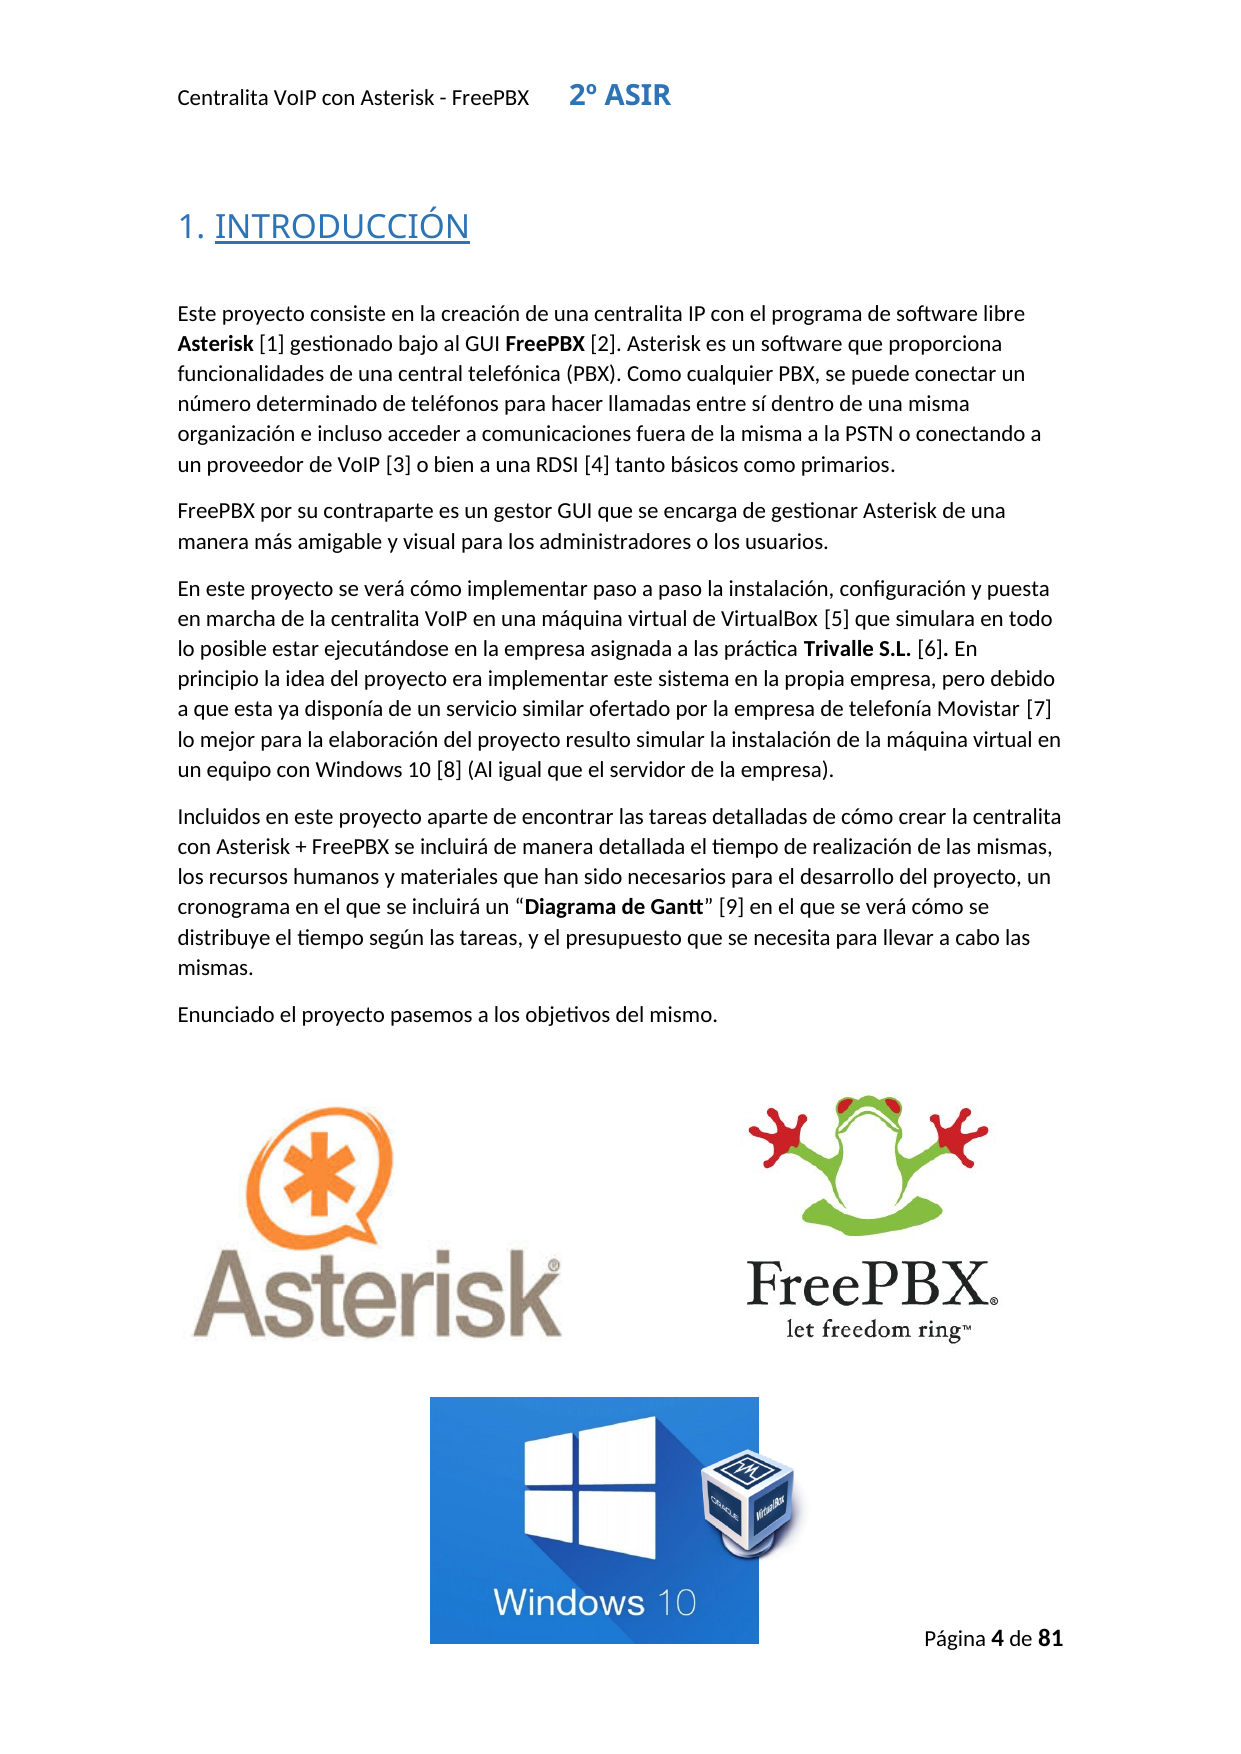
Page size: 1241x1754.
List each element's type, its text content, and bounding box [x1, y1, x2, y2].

text Incluidos en este proyecto aparte de encontrar las tareas detalladas de cómo crear la centralita con Asterisk + FreePBX se incluirá de manera detallada el tiempo de realización de las mismas, los recursos humanos y materiales que han sido necesarios para el desarrollo del proyecto, un cronograma en el que se incluirá un “Diagrama de Gantt” en el que se verá cómo se distribuye el tiempo según las tareas, y el presupuesto que se necesita para llevar a cabo las mismas. [177, 802, 1063, 981]
picture [699, 1051, 1036, 1389]
picture [183, 1096, 572, 1348]
subtitle Introducción [177, 203, 1063, 248]
text Este proyecto consiste en la creación de una centralita IP con el programa de software libre Asterisk gestionado bajo al GUI FreePBX . Asterisk es un software que proporciona funcionalidades de una central telefónica (PBX). Como cualquier PBX, se puede conectar un número determinado de teléfonos para hacer llamadas entre sí dentro de una misma organización e incluso acceder a comunicaciones fuera de la misma a la PSTN o conectando a un proveedor de VoIP o bien a una RDSI tanto básicos como primarios. [177, 299, 1063, 478]
picture [430, 1397, 816, 1644]
text En este proyecto se verá cómo implementar paso a paso la instalación, configuración y puesta en marcha de la centralita VoIP en una máquina virtual de VirtualBox que simulara en todo lo posible estar ejecutándose en la empresa asignada a las práctica Trivalle S.L. . En principio la idea del proyecto era implementar este sistema en la propia empresa, pero debido a que esta ya disponía de un servicio similar ofertado por la empresa de telefonía Movistar lo mejor para la elaboración del proyecto resulto simular la instalación de la máquina virtual en un equipo con Windows 10 (Al igual que el servidor de la empresa). [177, 574, 1063, 783]
text Enunciado el proyecto pasemos a los objetivos del mismo. [177, 1000, 1063, 1028]
text FreePBX por su contraparte es un gestor GUI que se encarga de gestionar Asterisk de una manera más amigable y visual para los administradores o los usuarios. [177, 497, 1063, 555]
